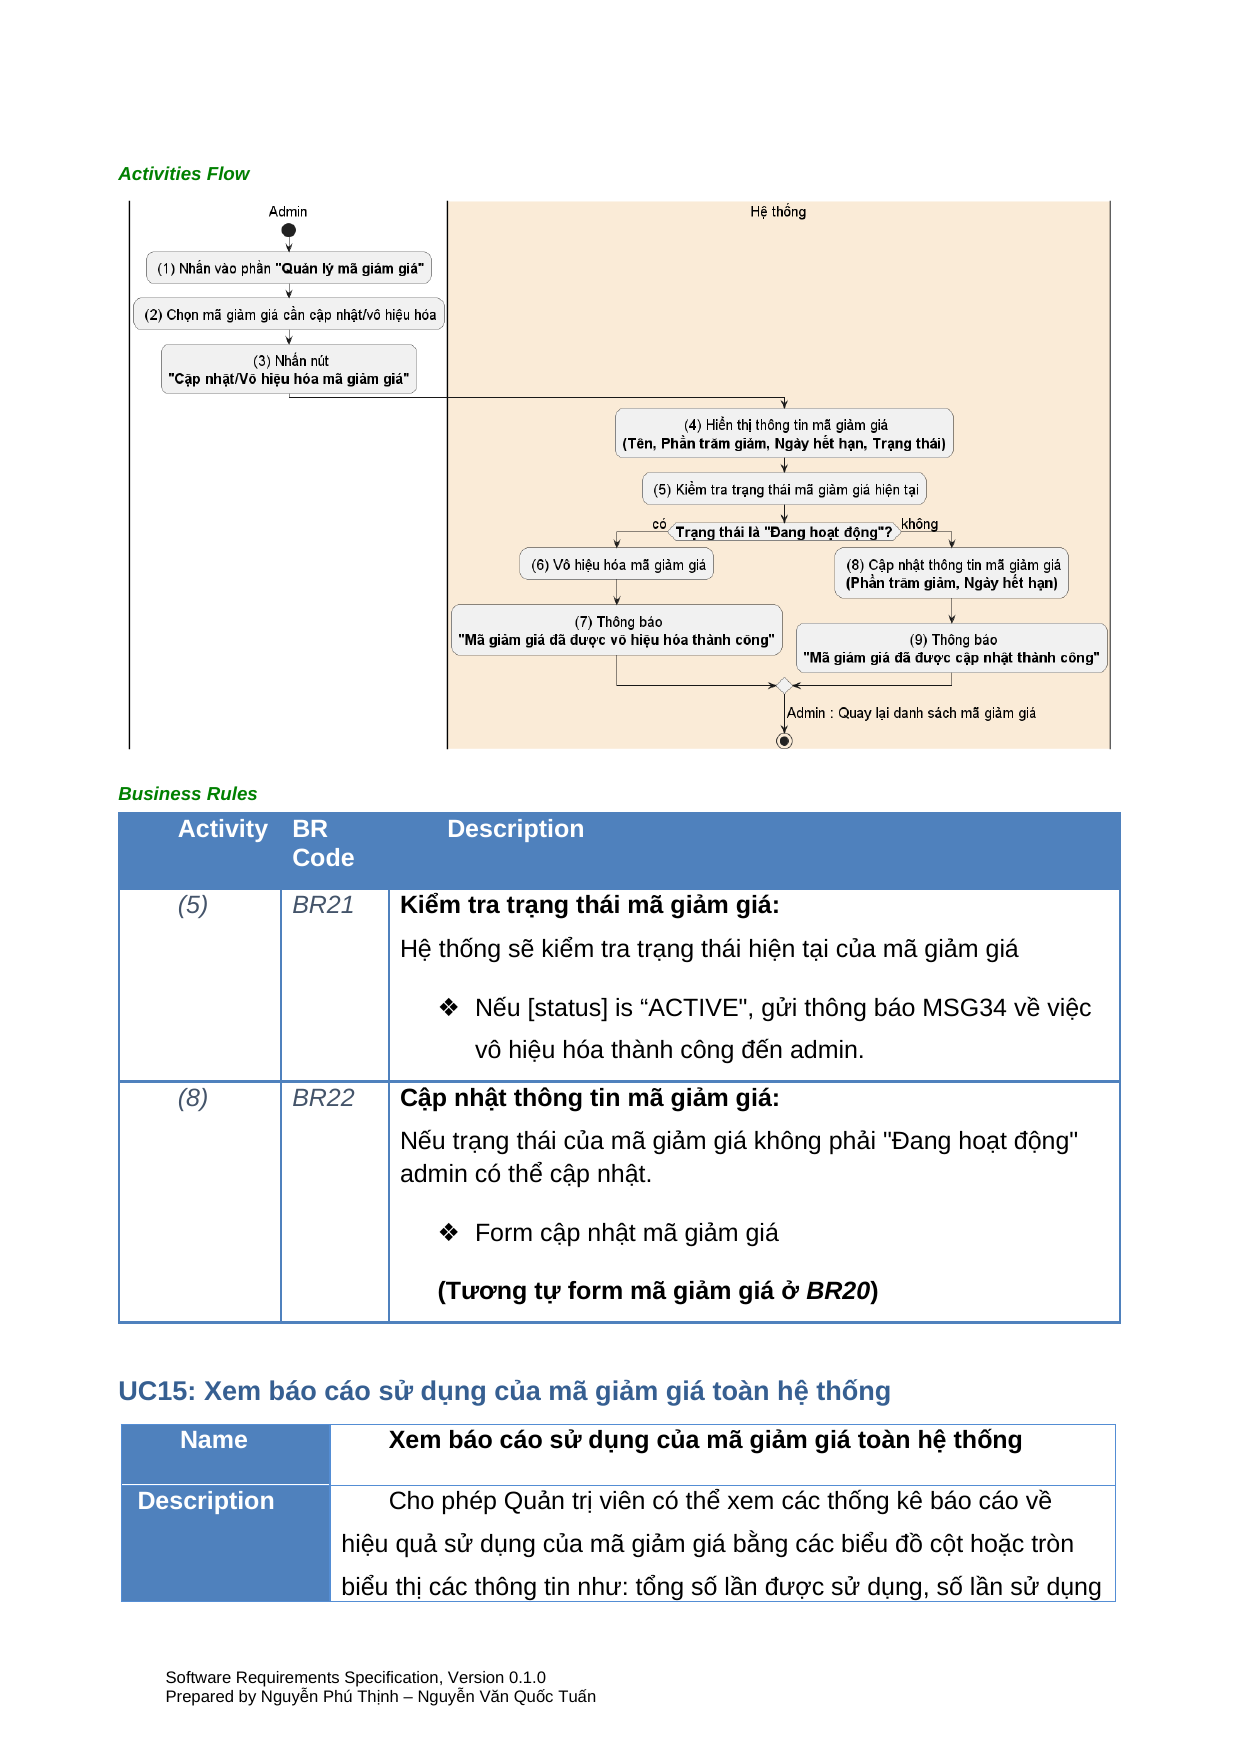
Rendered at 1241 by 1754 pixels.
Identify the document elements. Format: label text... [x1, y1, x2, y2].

table_cell Description [122, 1486, 329, 1601]
table_cell (5) [120, 890, 280, 1080]
subtitle Activities Flow [118, 163, 1122, 185]
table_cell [331, 1486, 1115, 1601]
table_header Description [390, 814, 1119, 888]
table_header Activity [120, 814, 280, 888]
table_cell BR22 [282, 1083, 388, 1321]
table_header Xem báo cáo sử dụng của mã giảm giá toàn hệ thống [331, 1425, 1115, 1484]
picture [118, 192, 1123, 756]
table_cell Kiểm tra trạng thái mã giảm giá: Hệ thống sẽ kiểm tra trạng thái hiện tại của mã giảm giá Nếu [status] is “ACTIVE", gửi thông báo MSG34 về việc vô hiệu hóa thành công đến admin. [390, 890, 1119, 1080]
table_cell Cập nhật thông tin mã giảm giá: Nếu trạng thái của mã giảm giá không phải "Đang hoạt động" admin có thể cập nhật. Form cập nhật mã giảm giá (Tương tự form mã giảm giá ở BR20) [390, 1083, 1119, 1321]
subtitle Business Rules [118, 782, 1122, 804]
table_header BR Code [282, 814, 388, 888]
subtitle UC15: Xem báo cáo sử dụng của mã giảm giá toàn hệ thống [118, 1375, 1122, 1407]
table_header Name [122, 1425, 329, 1484]
table_cell BR21 [282, 890, 388, 1080]
table_cell (8) [120, 1083, 280, 1321]
